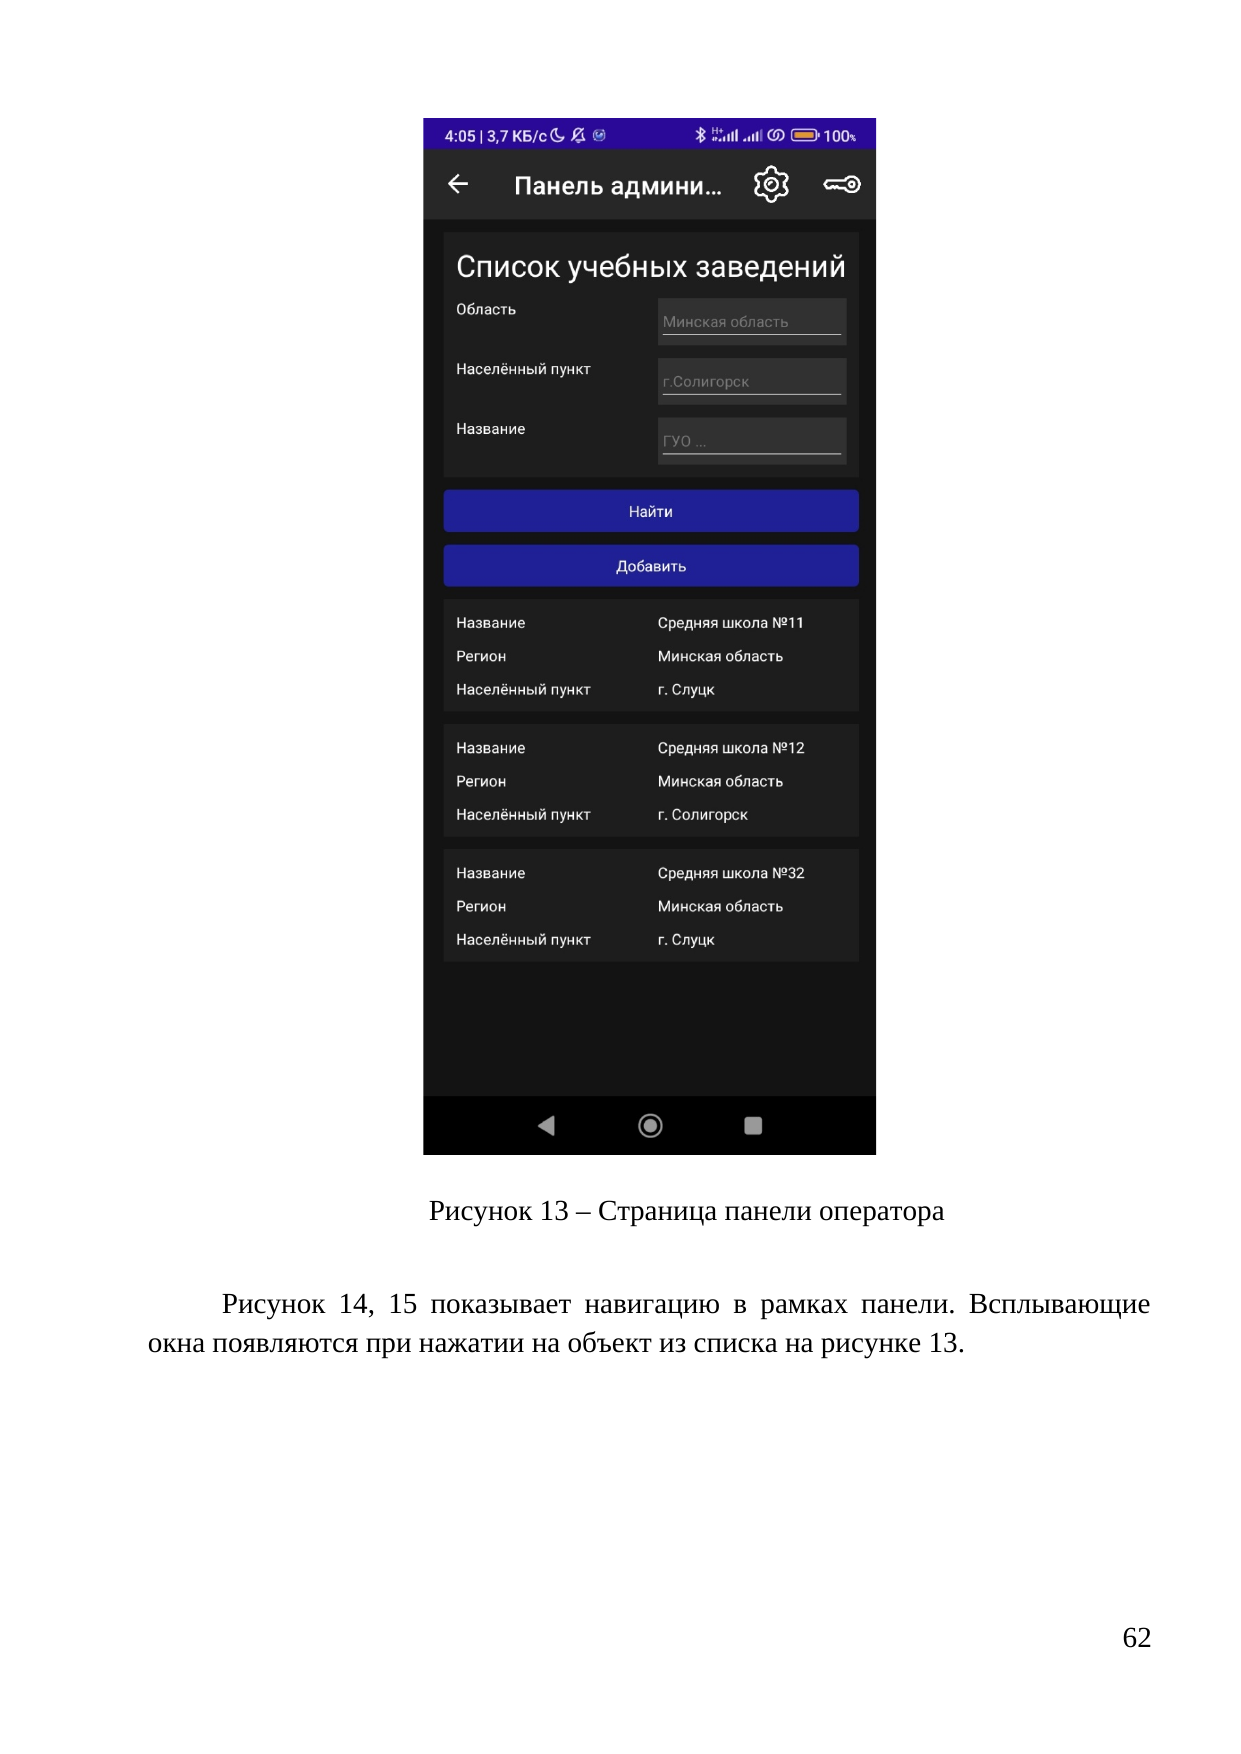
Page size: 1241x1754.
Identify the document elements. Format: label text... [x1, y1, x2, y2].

picture [423, 118, 877, 1155]
text Рисунок 13 – Страница панели оператора [148, 1193, 1152, 1227]
text Рисунок 14, 15 показывает навигацию в рамках панели. Всплывающие окна появляются при нажатии на объект из списка на рисунке 13. [148, 1286, 1152, 1358]
